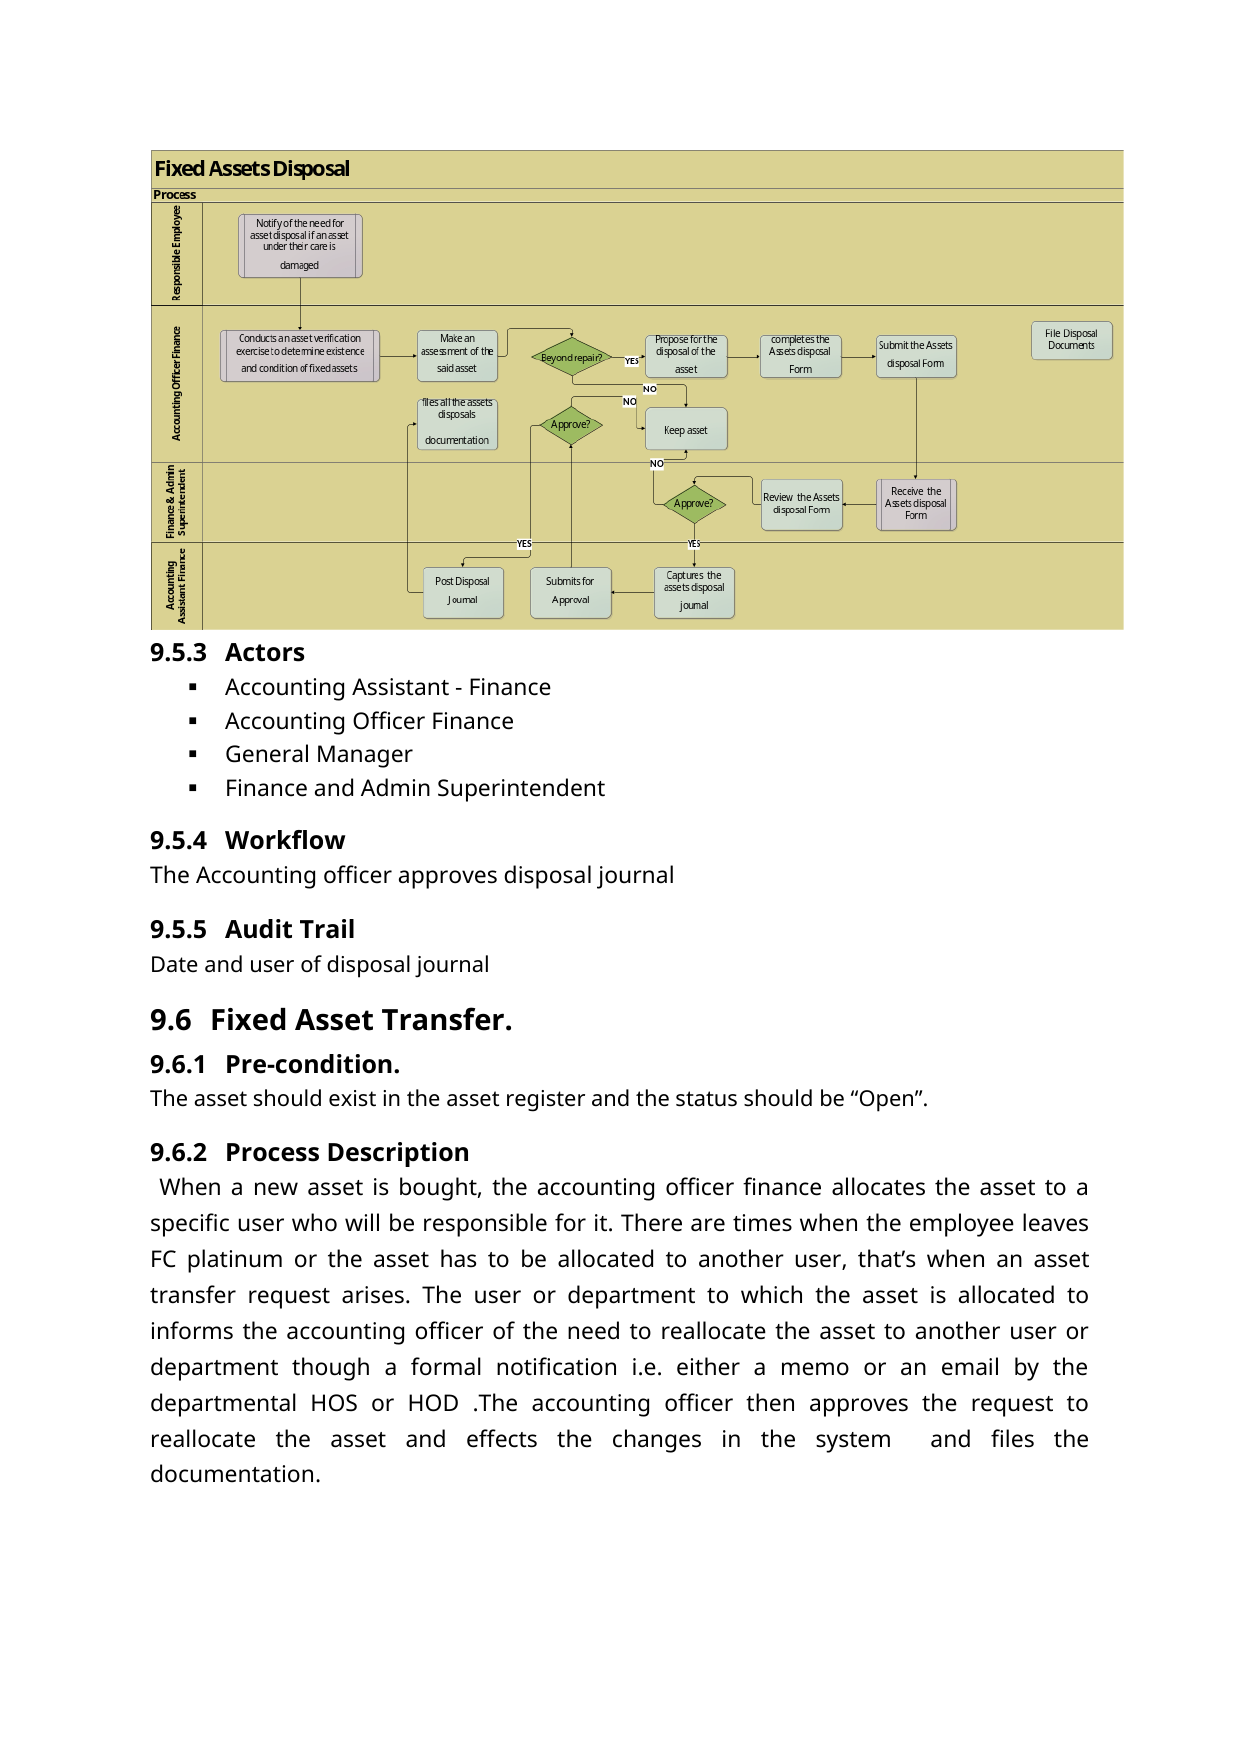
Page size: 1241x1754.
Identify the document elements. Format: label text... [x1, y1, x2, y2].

list Finance and Admin Superintendent [187, 772, 1090, 803]
list Accounting Officer Finance [187, 705, 1090, 736]
subtitle Process Description [150, 1134, 1090, 1168]
subtitle Pre-condition. [150, 1047, 1090, 1081]
subtitle Fixed Asset Transfer. [150, 999, 1090, 1039]
list General Manager [187, 738, 1090, 770]
text The asset should exist in the asset register and the status should be “Open”. [150, 1083, 1090, 1113]
text The Accounting officer approves disposal journal [150, 859, 1090, 891]
text When a new asset is bought, the accounting officer finance allocates the asset to a specific user who will be responsible for it. There are times when the employee leaves FC platinum or the asset has to be allocated to another user, that’s when an asset transfer request arises. The user or department to which the asset is allocated to informs the accounting officer of the need to reallocate the asset to another user or department though a formal notification i.e. either a memo or an email by the departmental HOS or HOD .The accounting officer then approves the request to reallocate the asset and effects the changes in the system and files the documentation. [150, 1171, 1090, 1490]
subtitle Workflow [150, 823, 1090, 857]
list Accounting Assistant - Finance [187, 671, 1090, 702]
text Date and user of disposal journal [150, 949, 1090, 978]
subtitle Actors [150, 634, 1090, 668]
subtitle Audit Trail [150, 912, 1090, 946]
